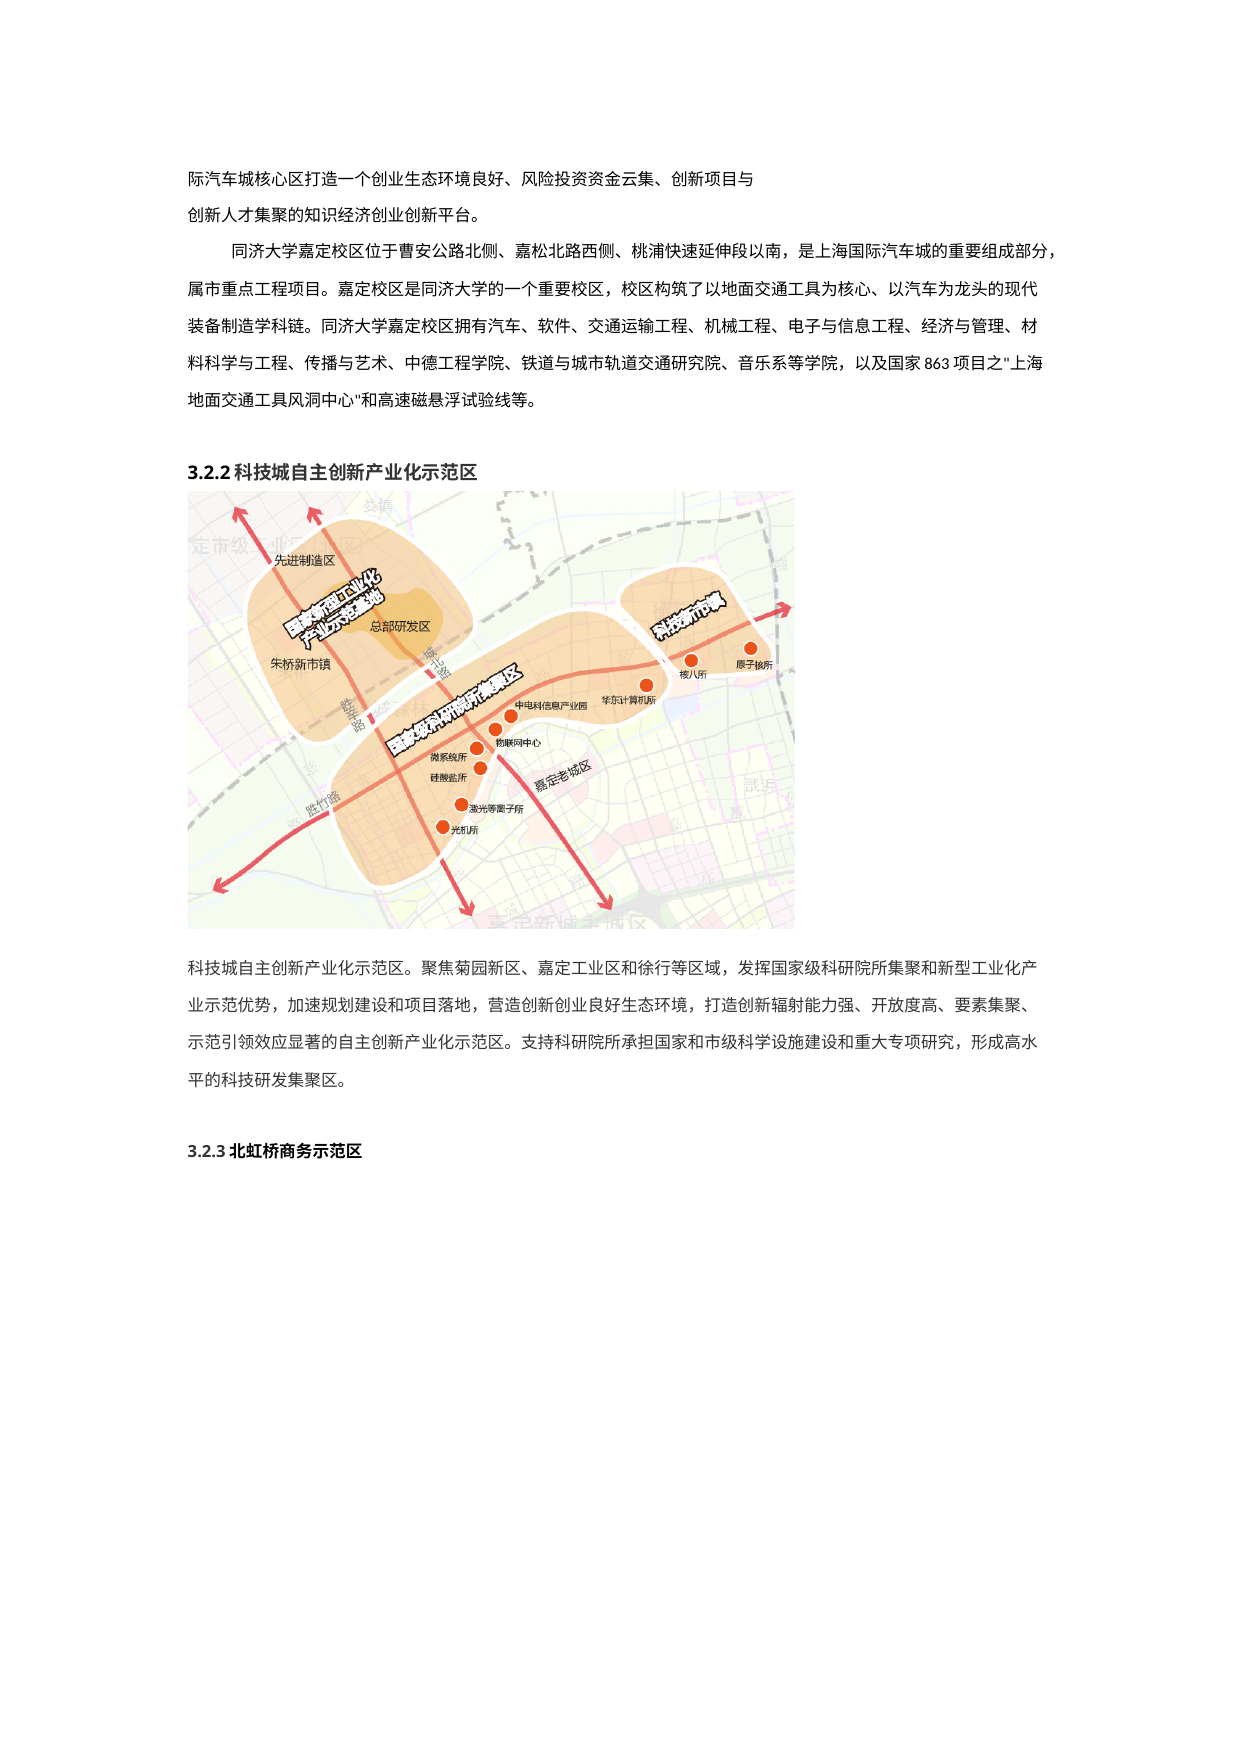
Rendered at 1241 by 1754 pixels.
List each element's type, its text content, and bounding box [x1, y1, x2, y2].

list 同济大学嘉定校区位于曹安公路北侧、嘉松北路西侧、桃浦快速延伸段以南，是上海国际汽车城的重要组成部分，属市重点工程项目。嘉定校区是同济大学的一个重要校区，校区构筑了以地面交通工具为核心、以汽车为龙头的现代装备制造学科链。同济大学嘉定校区拥有汽车、软件、交通运输工程、机械工程、电子与信息工程、经济与管理、材料科学与工程、传播与艺术、中德工程学院、铁道与城市轨道交通研究院、音乐系等学院，以及国家863项目之"上海地面交通工具风洞中心"和高速磁悬浮试验线等。 [187, 234, 1053, 416]
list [187, 162, 1053, 194]
list 创新人才集聚的知识经济创业创新平台。 [187, 198, 1053, 231]
list 3.2.3北虹桥商务示范区 [187, 1134, 1053, 1167]
list 3.2.2科技城自主创新产业化示范区 [187, 455, 1053, 487]
list 科技城自主创新产业化示范区。聚焦菊园新区、嘉定工业区和徐行等区域，发挥国家级科研院所集聚和新型工业化产业示范优势，加速规划建设和项目落地，营造创新创业良好生态环境，打造创新辐射能力强、开放度高、要素集聚、示范引领效应显著的自主创新产业化示范区。支持科研院所承担国家和市级科学设施建设和重大专项研究，形成高水平的科技研发集聚区。 [187, 951, 1053, 1095]
picture [187, 491, 795, 929]
